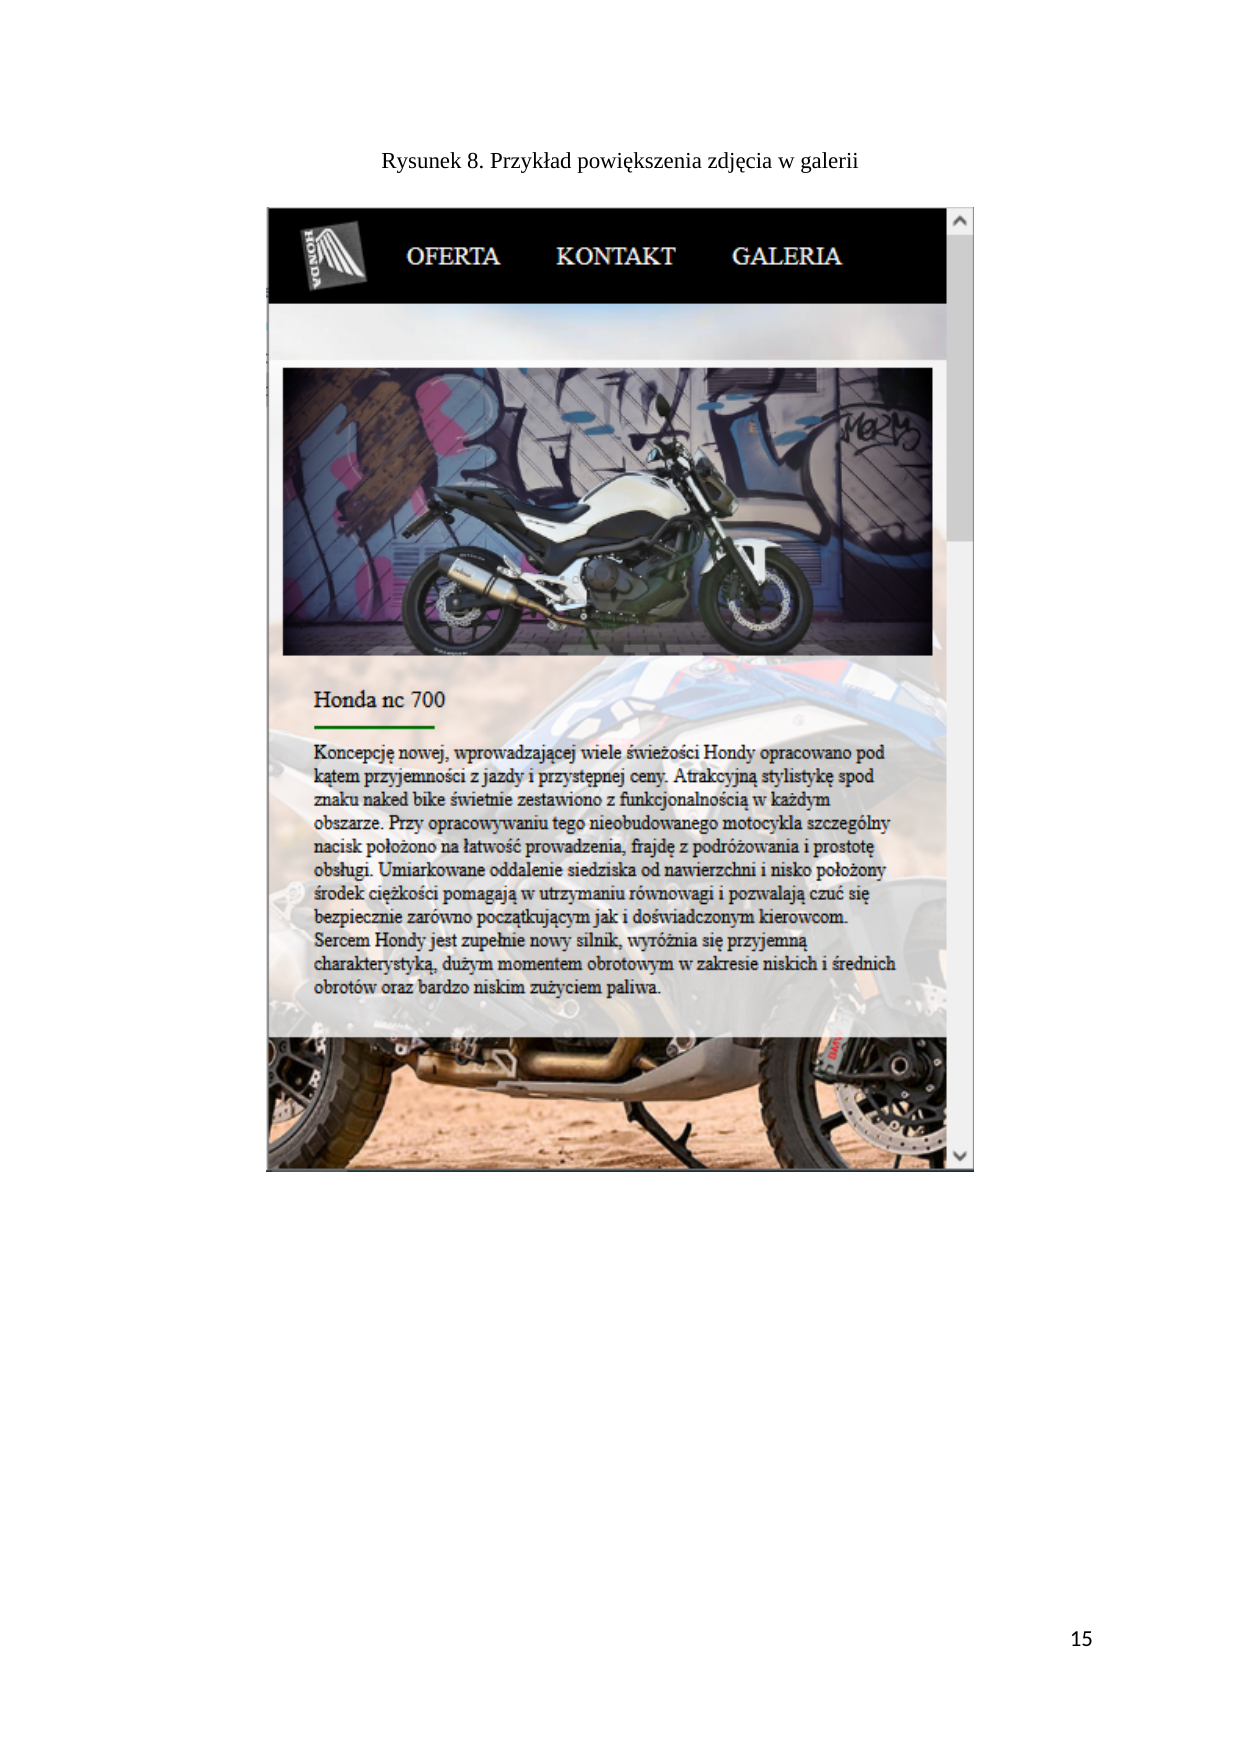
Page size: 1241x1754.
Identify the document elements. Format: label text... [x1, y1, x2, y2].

text Rysunek 8. Przykład powiększenia zdjęcia w galerii [148, 148, 1093, 174]
picture [266, 207, 974, 1172]
